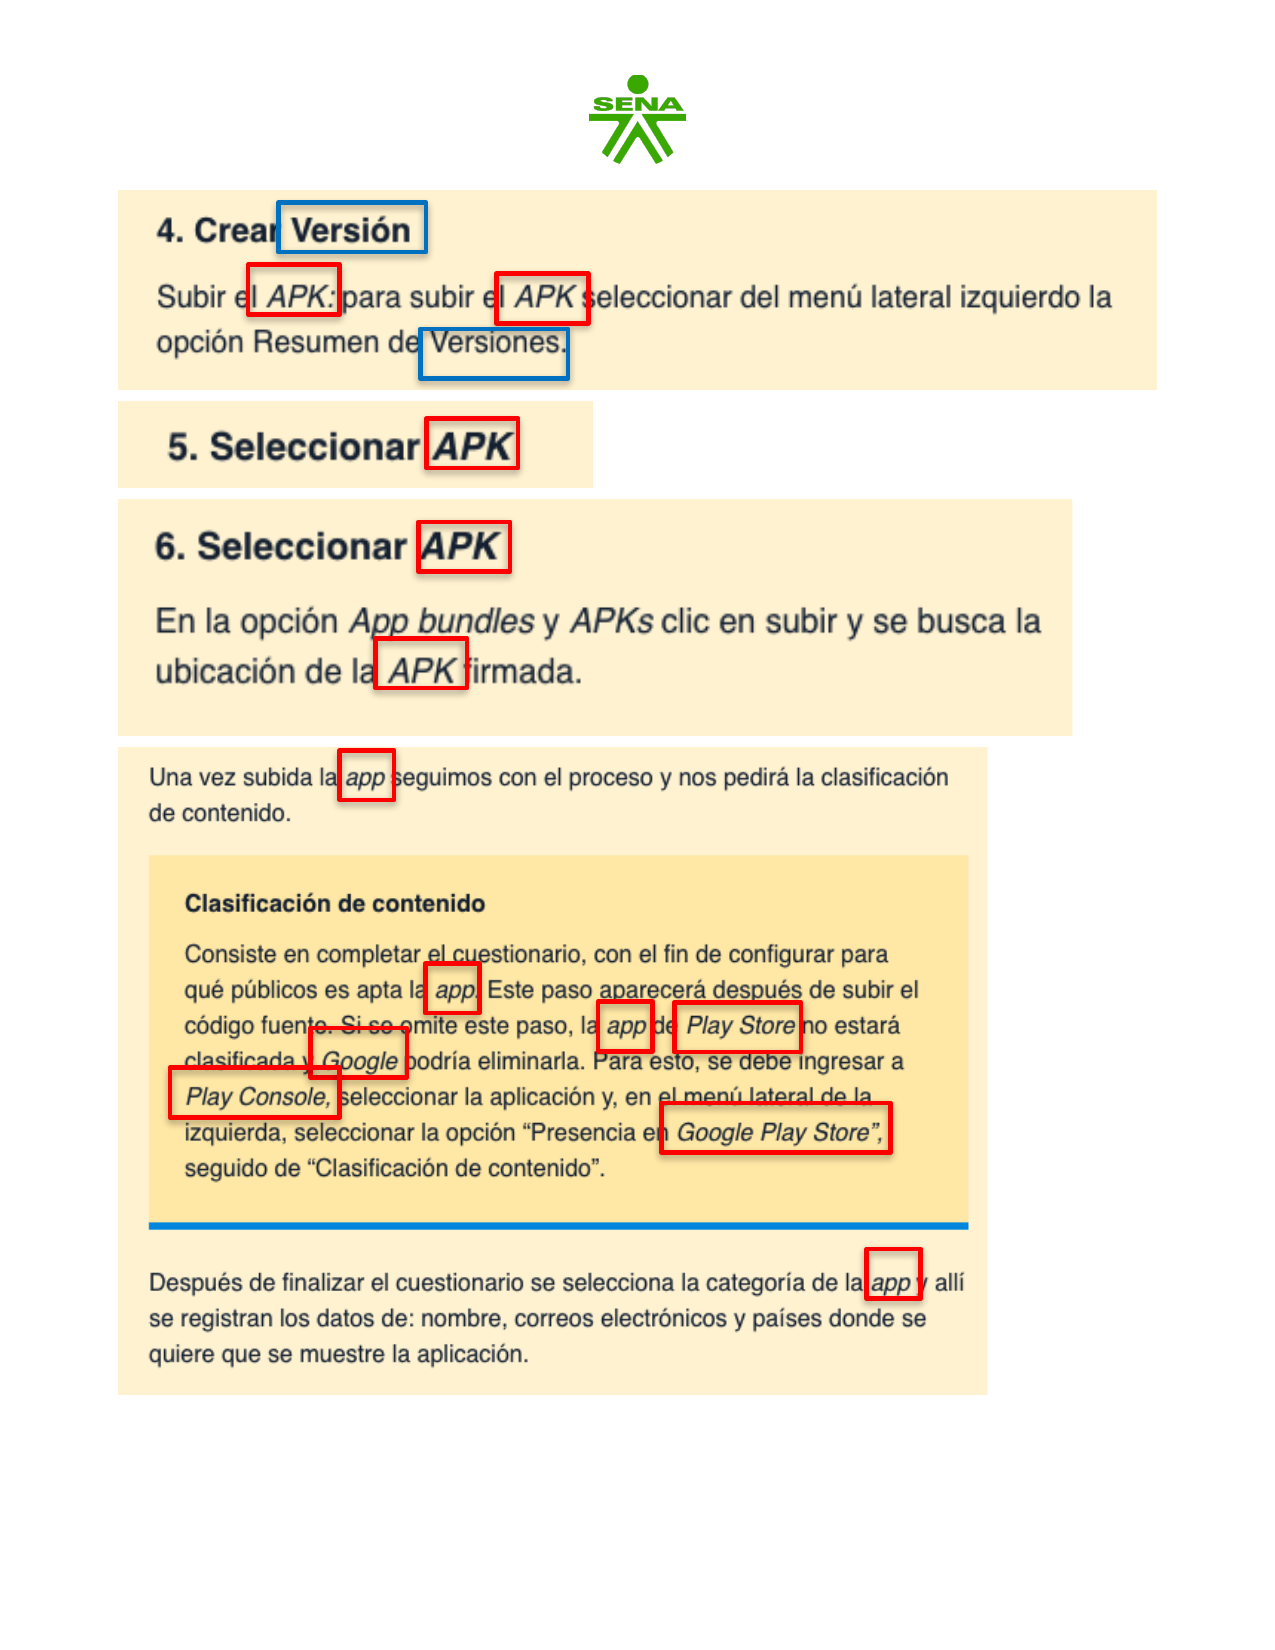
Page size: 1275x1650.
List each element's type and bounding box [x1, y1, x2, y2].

picture [118, 747, 988, 1395]
picture [118, 190, 1157, 390]
picture [118, 401, 594, 488]
picture [118, 499, 1073, 736]
picture [589, 75, 686, 164]
